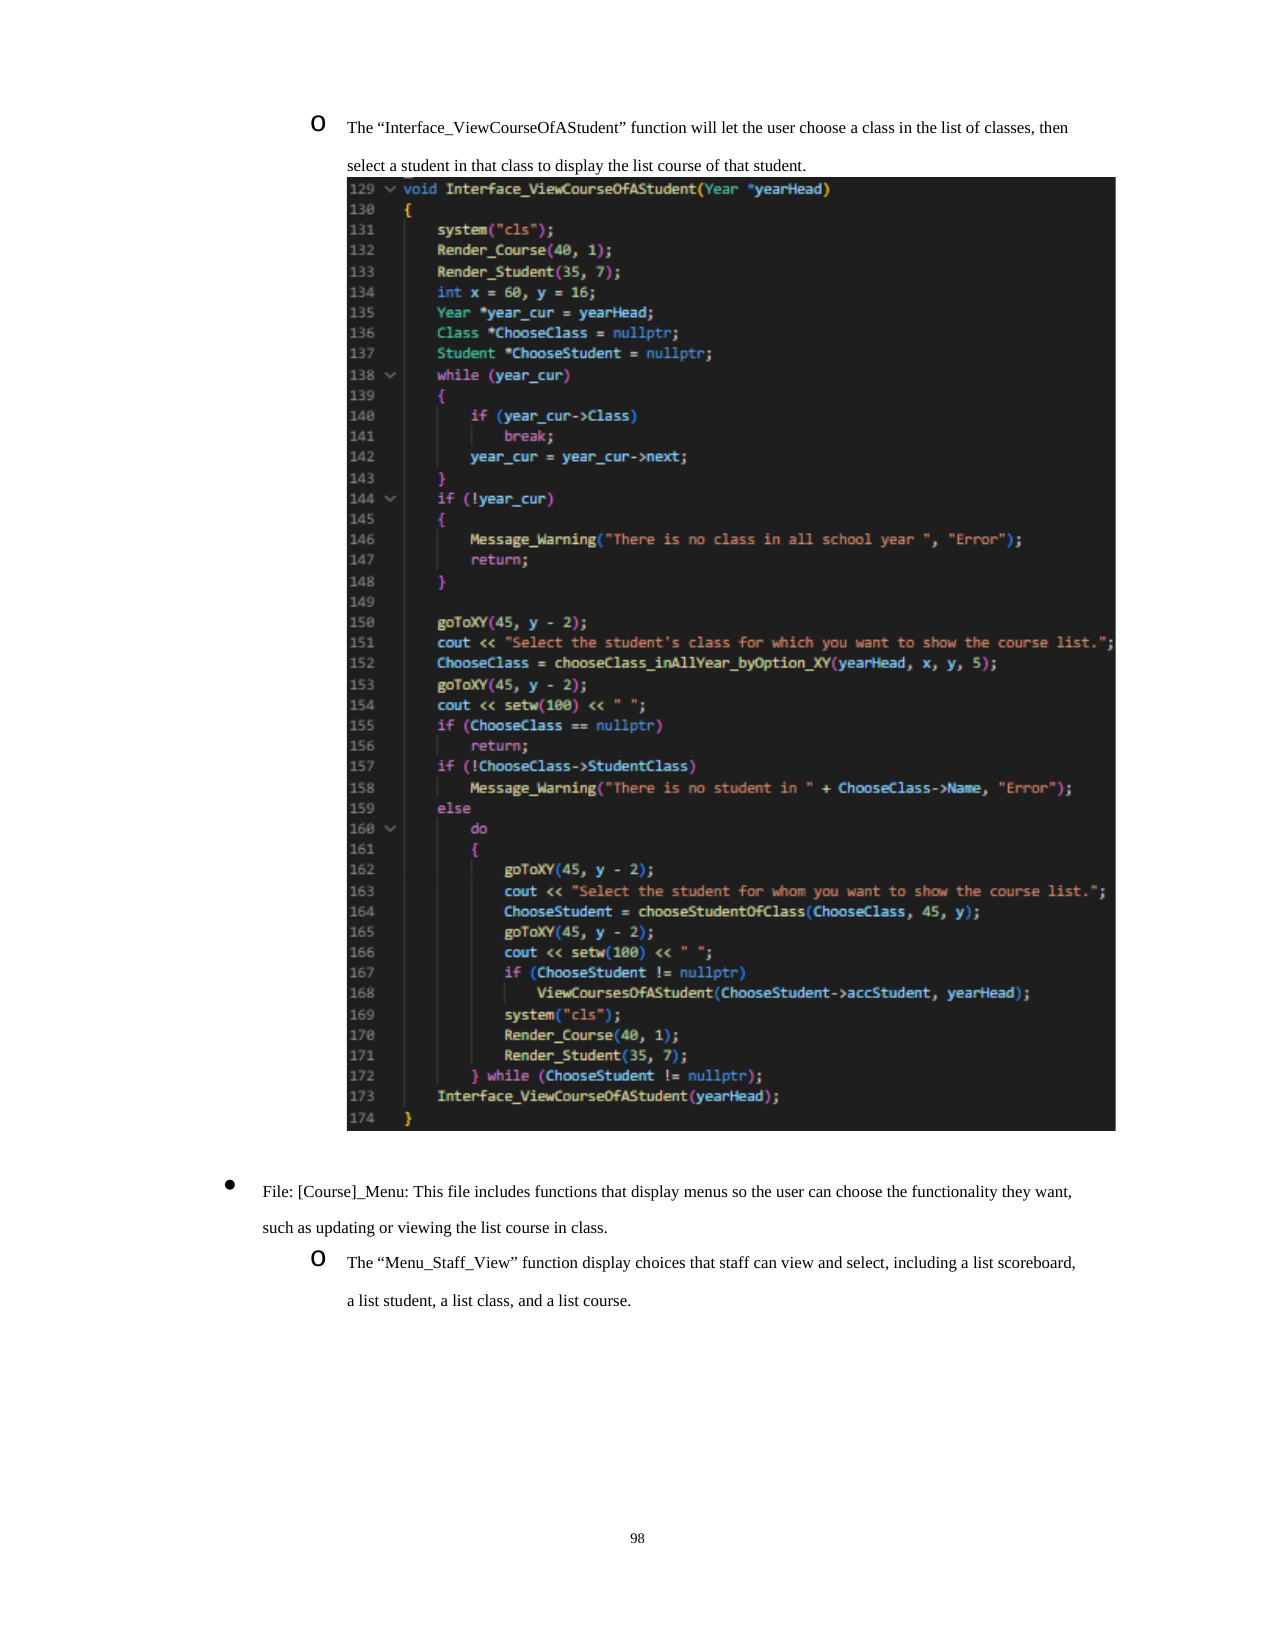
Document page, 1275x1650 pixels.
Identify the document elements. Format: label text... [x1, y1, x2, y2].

picture [346, 177, 1116, 1131]
list The “Interface_ViewCourseOfAStudent” function will let the user choose a class in the list of classes, then select a student in that class to display the list course of that student. [309, 104, 1087, 175]
list File: [Course]_Menu: This file includes functions that display menus so the user can choose the functionality they want, such as updating or viewing the list course in class. [225, 1168, 1087, 1237]
list The “Menu_Staff_View” function display choices that staff can view and select, including a list scoreboard, a list student, a list class, and a list course. [309, 1239, 1087, 1310]
